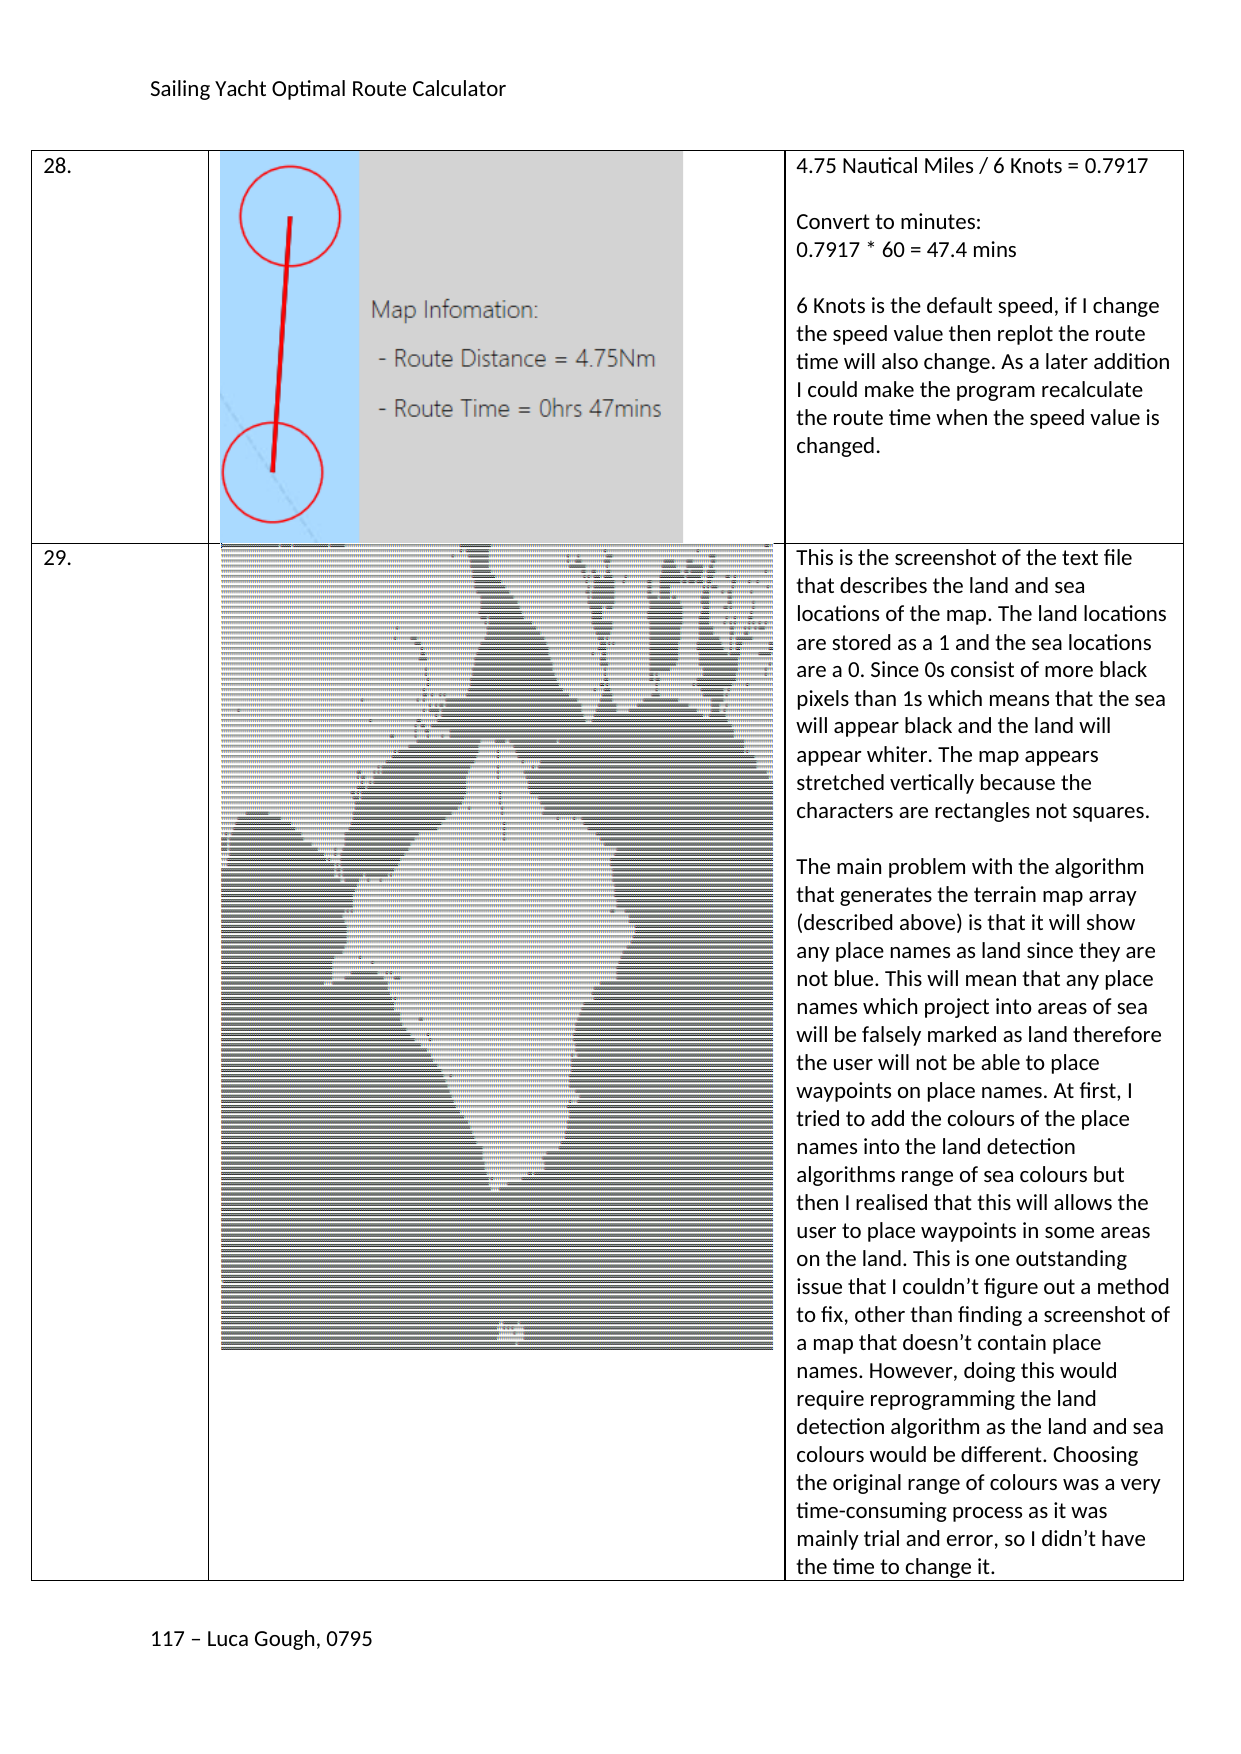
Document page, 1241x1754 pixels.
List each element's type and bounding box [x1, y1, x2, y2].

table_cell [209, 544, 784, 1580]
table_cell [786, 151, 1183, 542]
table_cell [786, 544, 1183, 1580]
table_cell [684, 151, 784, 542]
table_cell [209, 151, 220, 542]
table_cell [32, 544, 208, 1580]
picture [220, 151, 774, 1351]
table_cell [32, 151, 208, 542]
